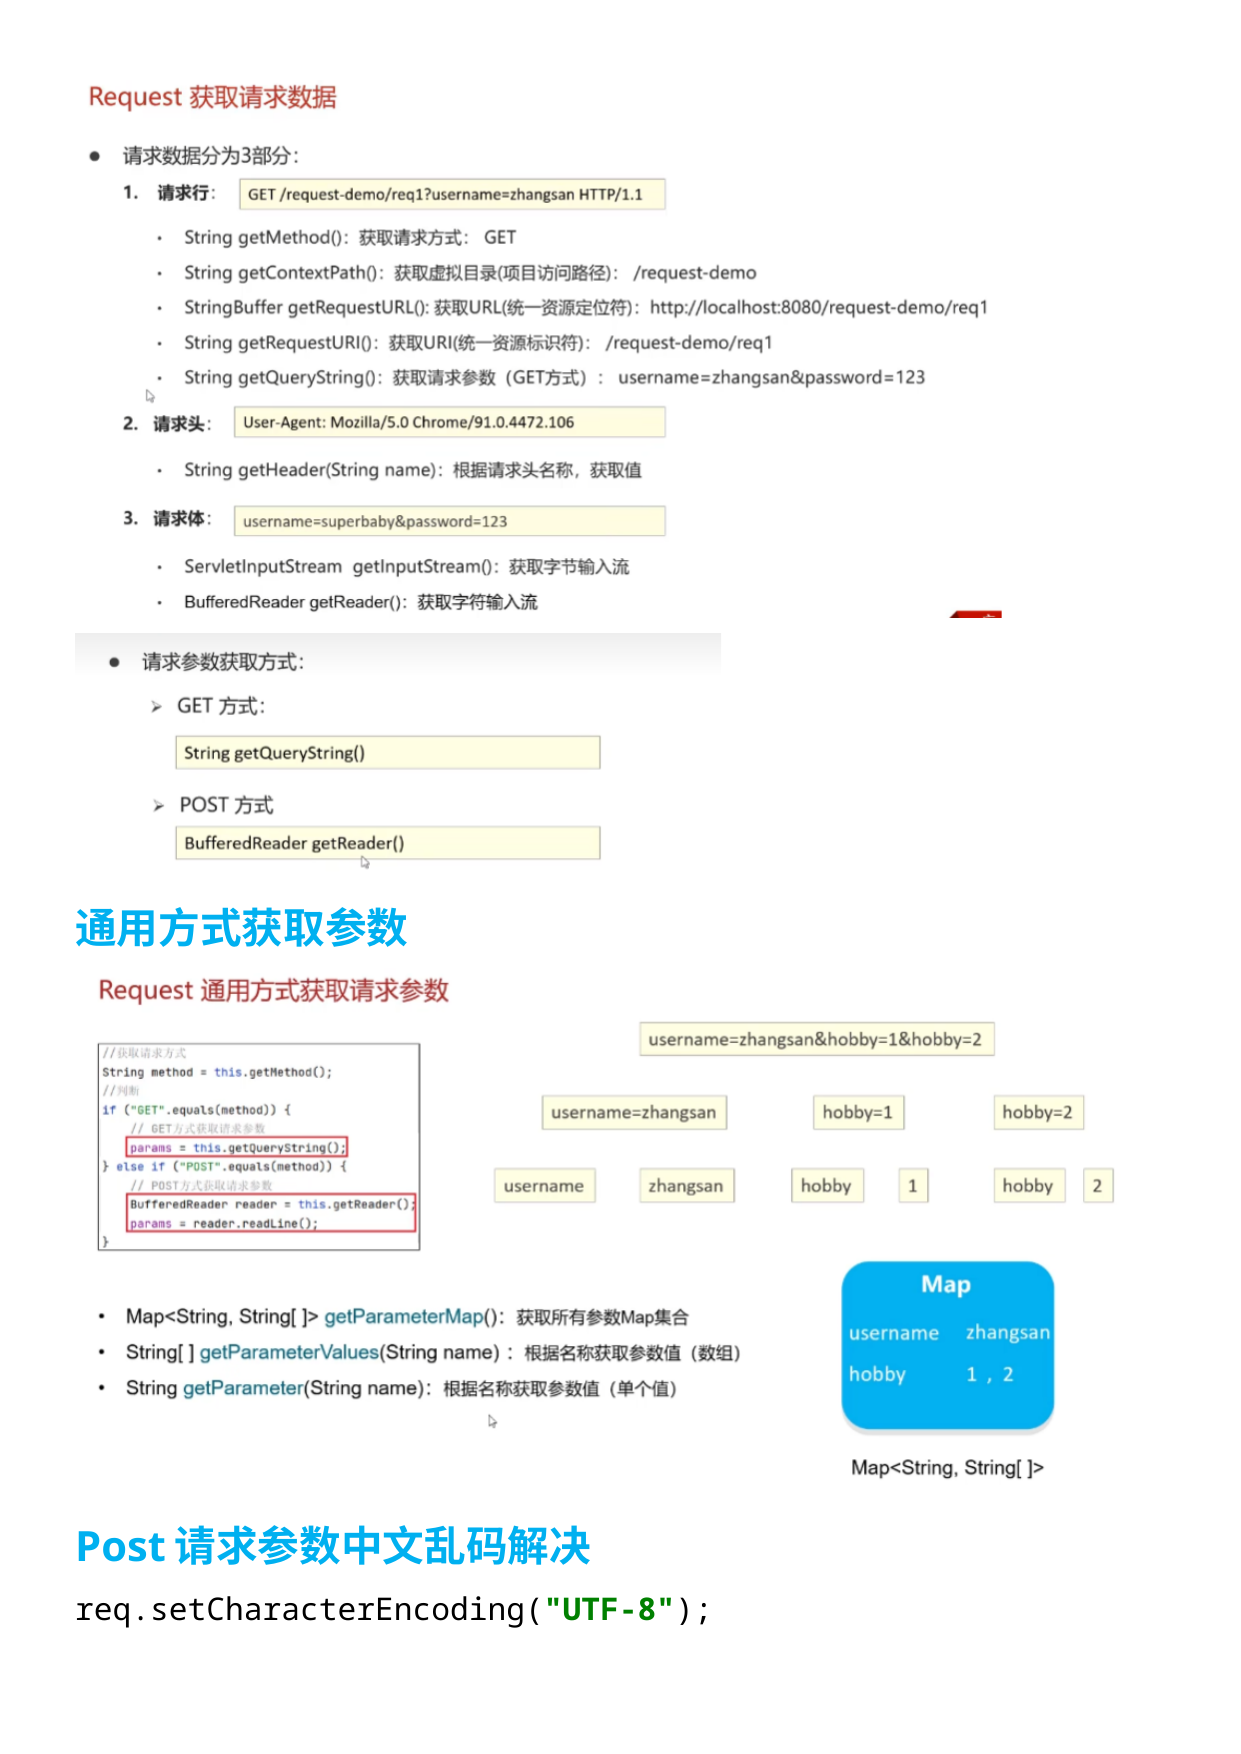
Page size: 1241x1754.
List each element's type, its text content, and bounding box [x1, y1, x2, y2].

text req.setCharacterEncoding("UTF-8"); [75, 1576, 1165, 1641]
text 通用方式获取参数 [75, 893, 1165, 958]
text Post请求参数中文乱码解决 [75, 1511, 1165, 1576]
picture [75, 958, 1166, 1490]
picture [75, 633, 722, 874]
picture [75, 80, 1002, 618]
